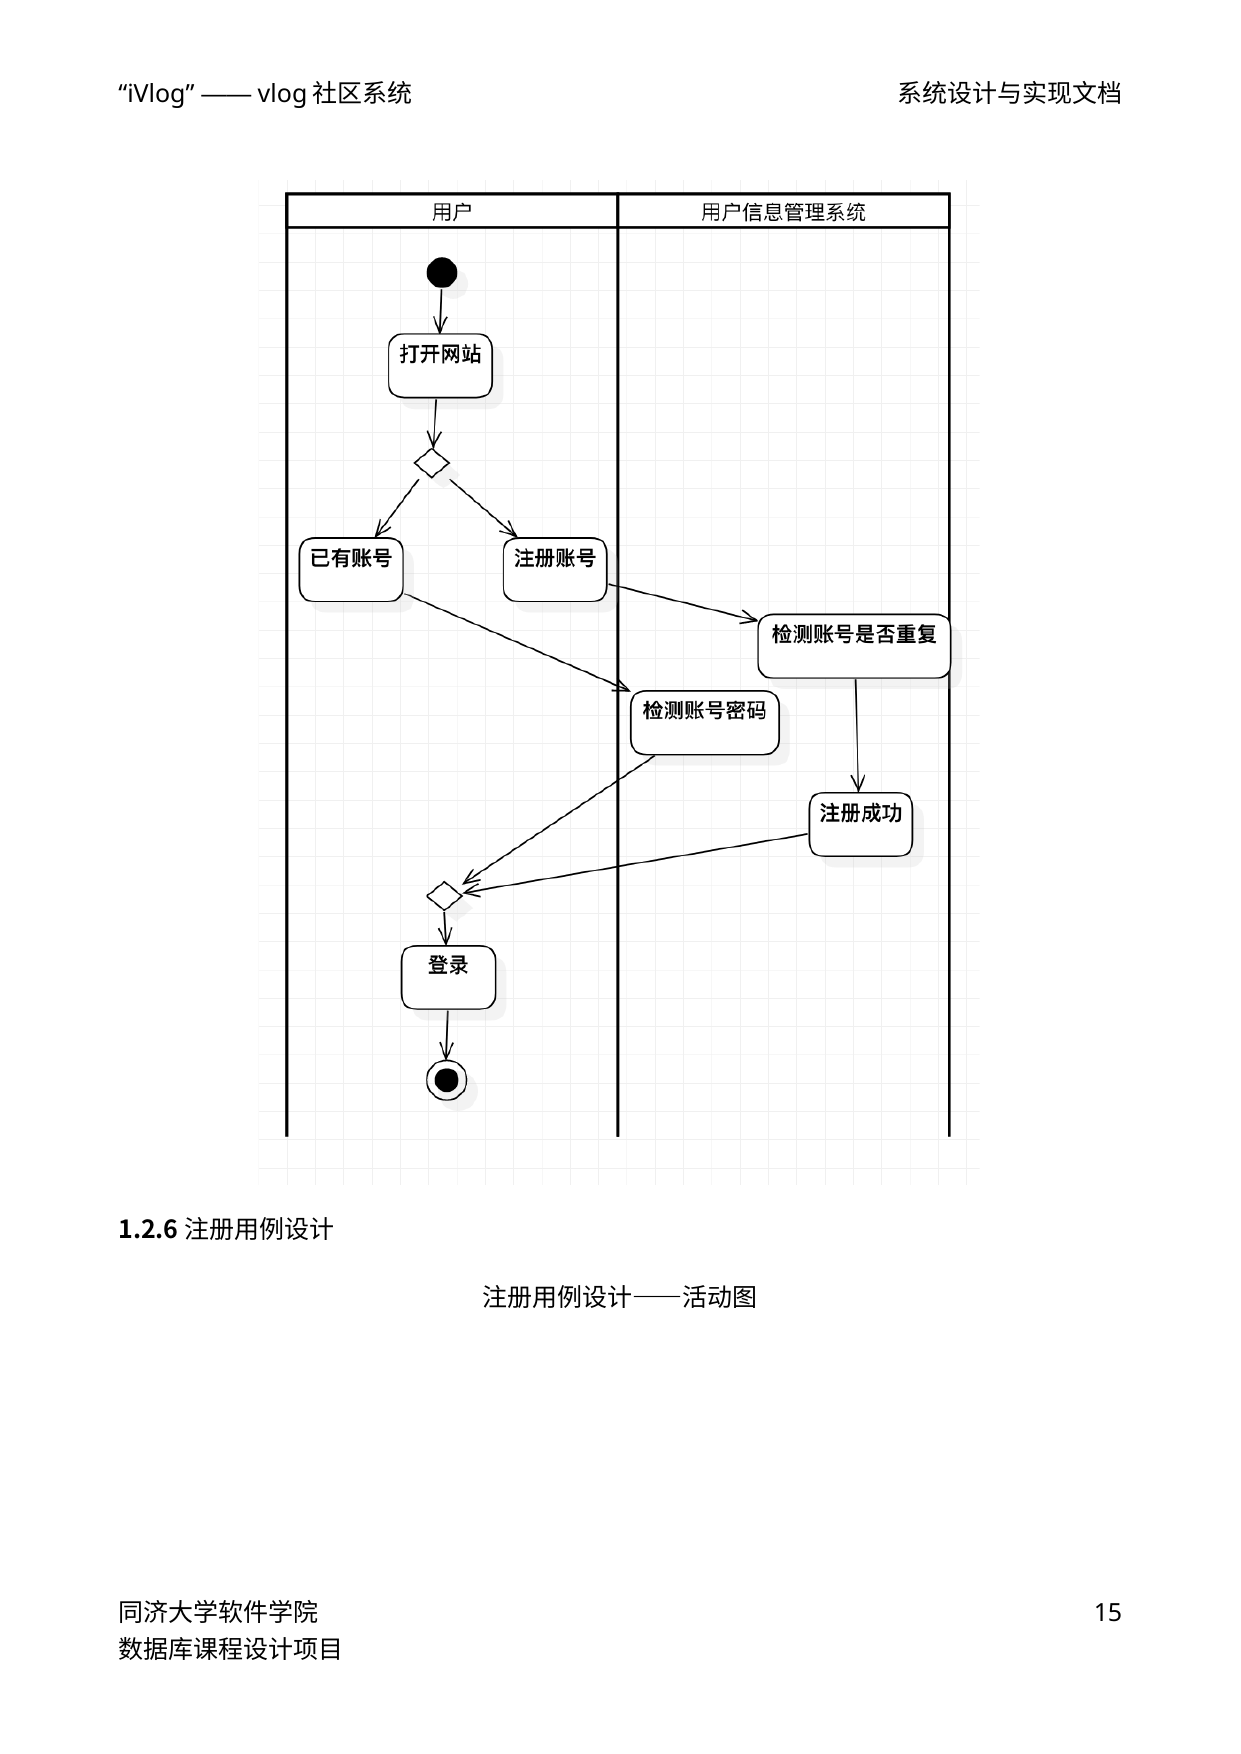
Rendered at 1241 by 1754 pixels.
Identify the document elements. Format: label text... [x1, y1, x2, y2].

text 注册用例设计——活动图 [118, 1277, 1122, 1313]
picture [258, 180, 980, 1185]
